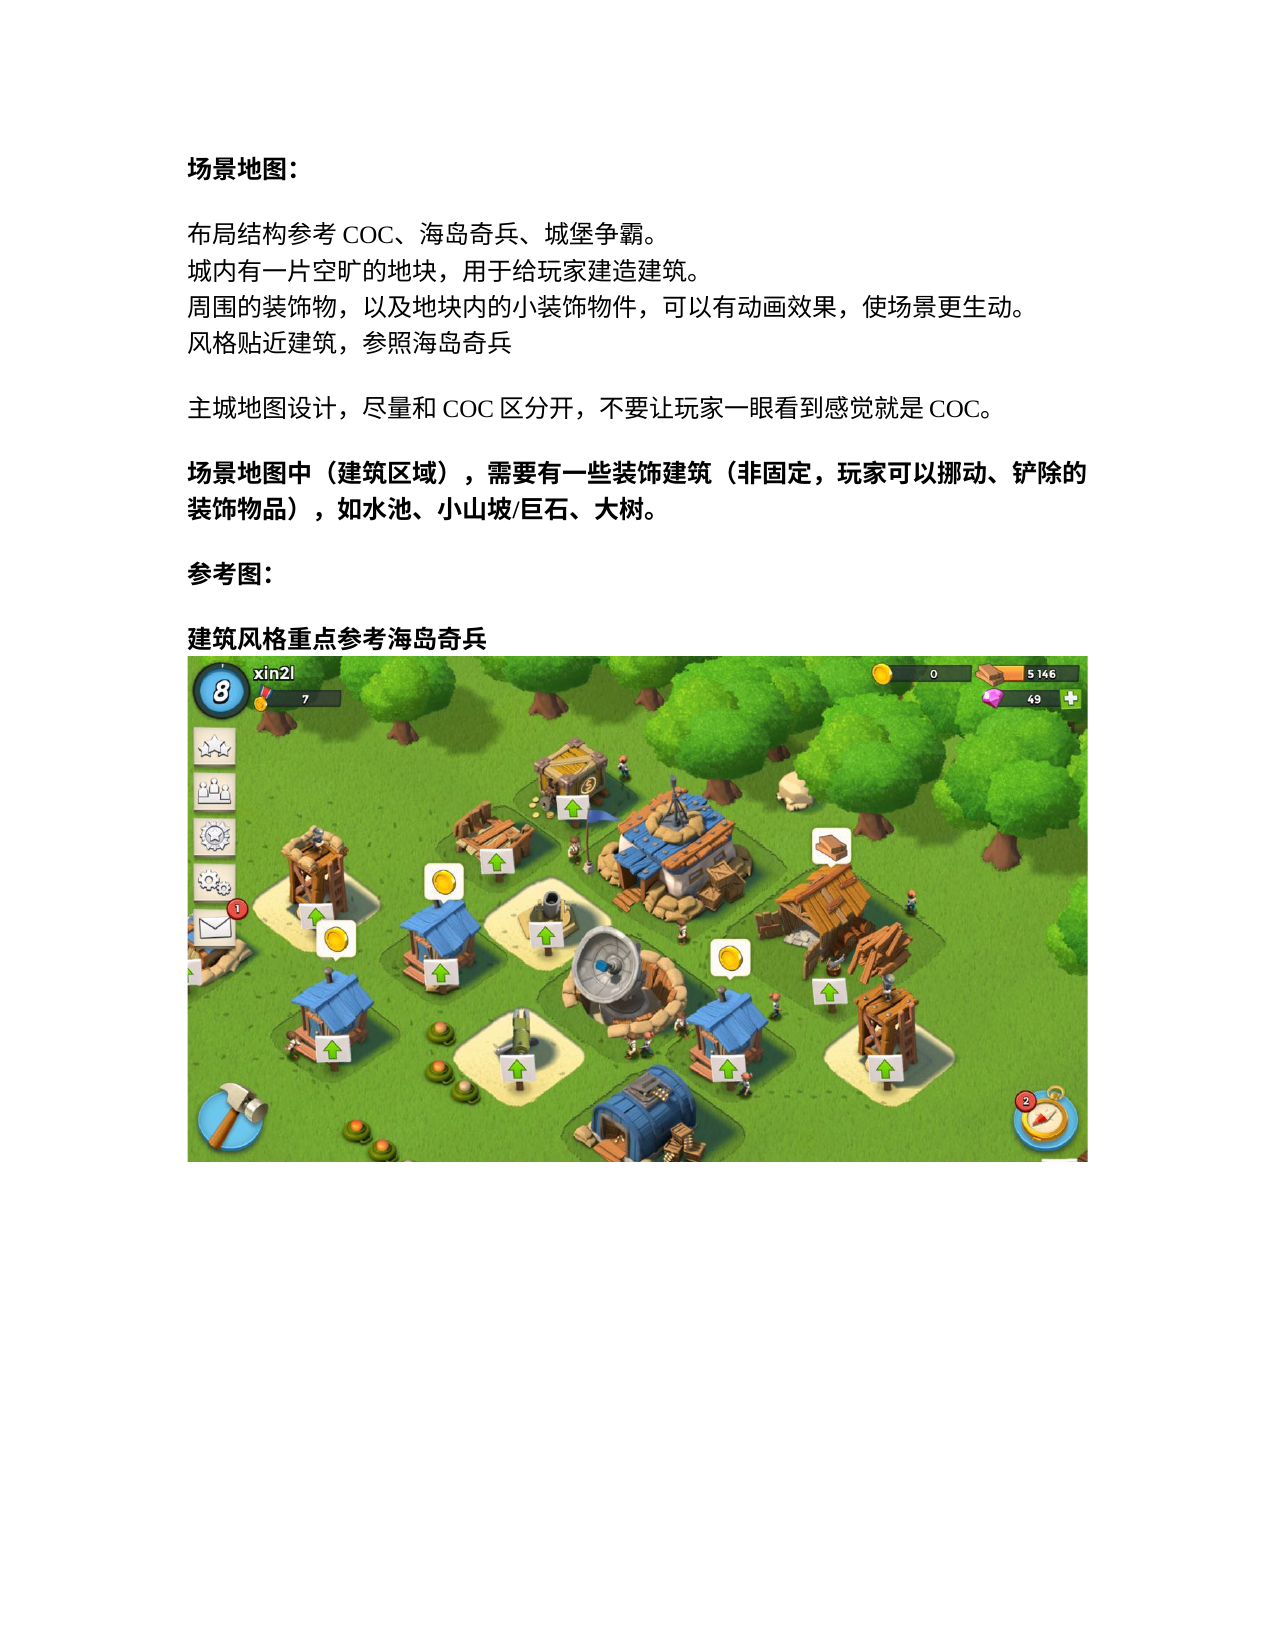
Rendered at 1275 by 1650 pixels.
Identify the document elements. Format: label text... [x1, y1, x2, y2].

text 场景地图中（建筑区域），需要有一些装饰建筑（非固定，玩家可以挪动、铲除的装饰物品），如水池、小山坡/巨石、大树。 [187, 454, 1087, 526]
text 城内有一片空旷的地块，用于给玩家建造建筑。 [187, 251, 1087, 287]
text 周围的装饰物，以及地块内的小装饰物件，可以有动画效果，使场景更生动。 [187, 287, 1087, 324]
text 参考图： [187, 555, 1087, 591]
text 建筑风格重点参考海岛奇兵 [187, 620, 1087, 656]
text 主城地图设计，尽量和COC区分开，不要让玩家一眼看到感觉就是COC。 [187, 389, 1087, 425]
picture [187, 656, 1088, 1162]
text 风格贴近建筑，参照海岛奇兵 [187, 324, 1087, 360]
text 布局结构参考COC、海岛奇兵、城堡争霸。 [187, 215, 1087, 251]
text 场景地图： [187, 150, 1087, 186]
